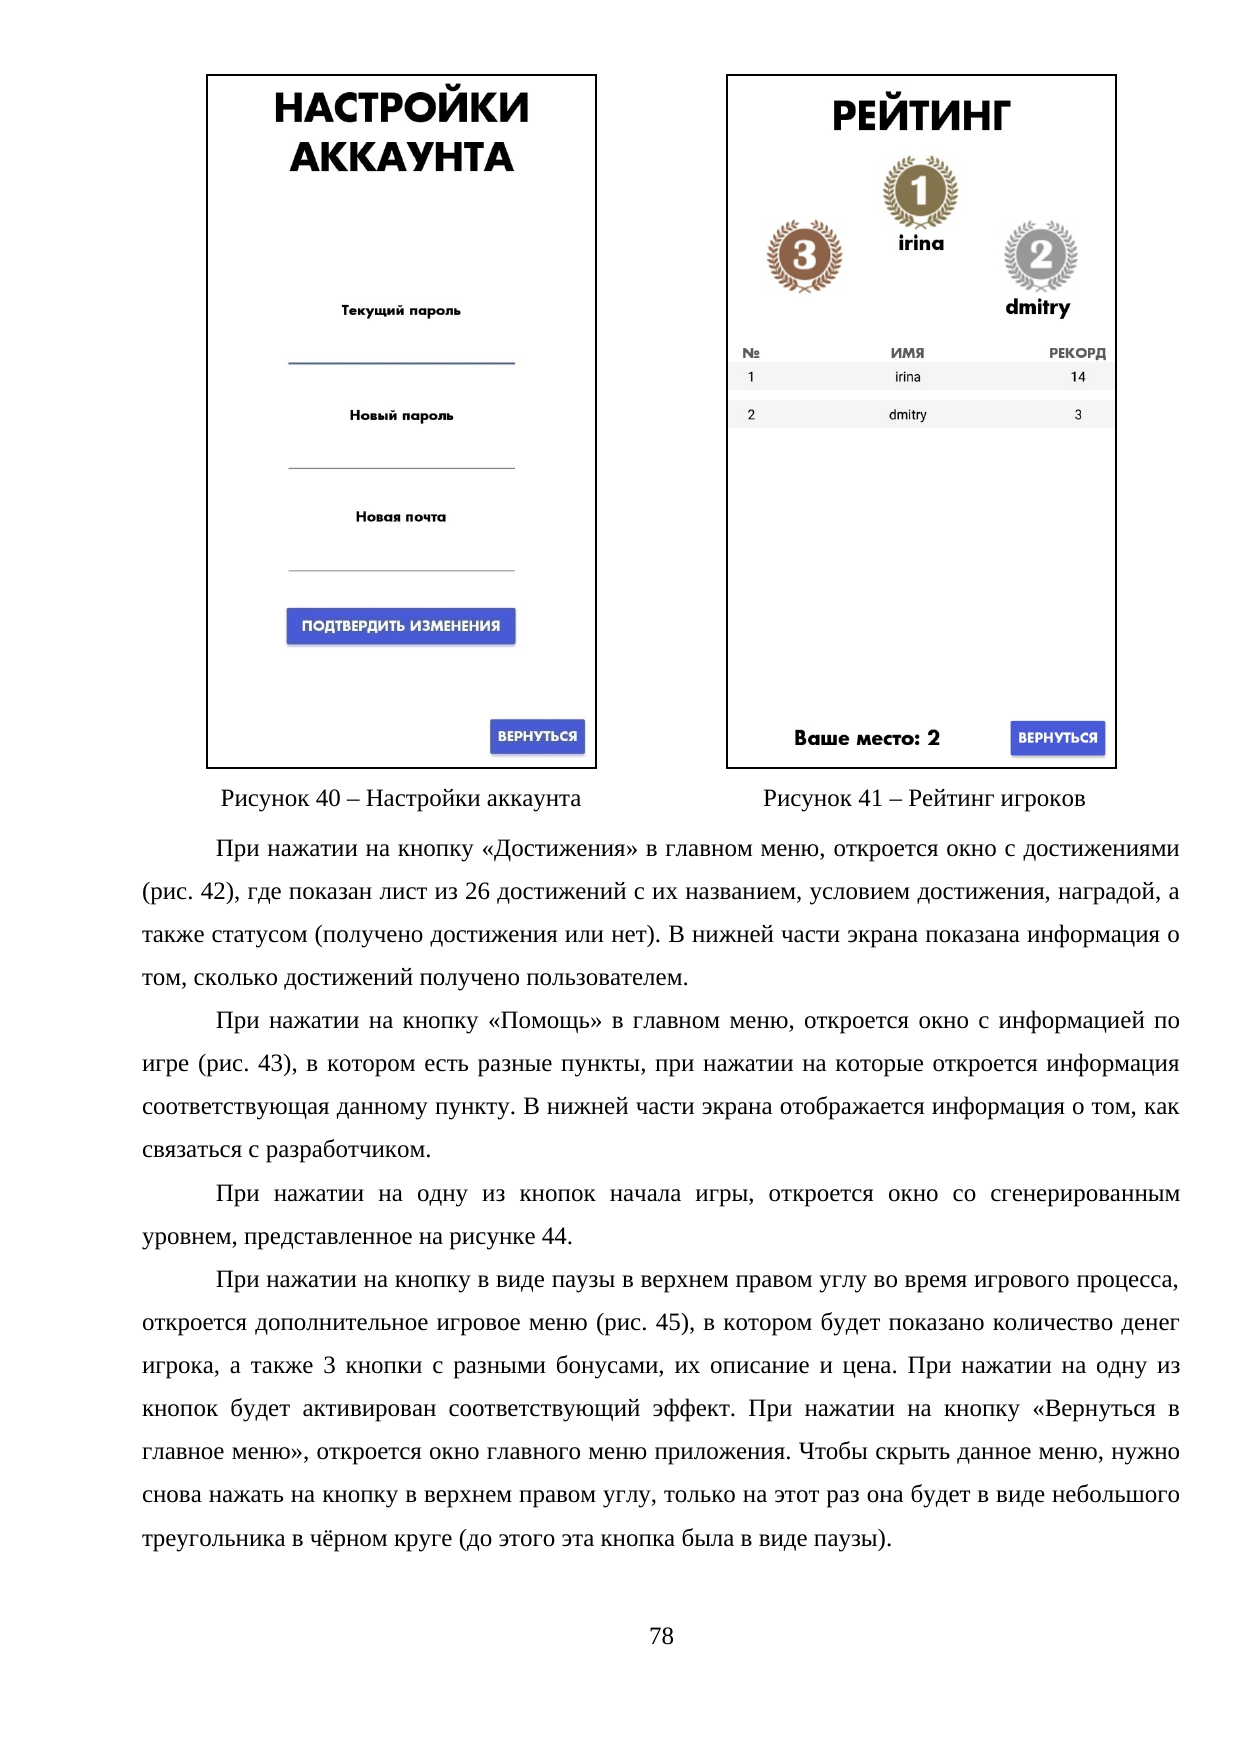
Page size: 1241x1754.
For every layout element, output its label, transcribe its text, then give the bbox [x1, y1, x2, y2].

text При нажатии на кнопку в виде паузы в верхнем правом углу во время игрового процесса, откроется дополнительное игровое меню (рис. 45), в котором будет показано количество денег игрока, а также 3 кнопки с разными бонусами, их описание и цена. При нажатии на одну из кнопок будет активирован соответствующий эффект. При нажатии на кнопку «Вернуться в главное меню», откроется окно главного меню приложения. Чтобы скрыть данное меню, нужно снова нажать на кнопку в верхнем правом углу, только на этот раз она будет в виде небольшого треугольника в чёрном круге (до этого эта кнопка была в виде паузы). [142, 1264, 1181, 1551]
picture [208, 76, 595, 767]
text При нажатии на одну из кнопок начала игры, откроется окно со сгенерированным уровнем, представленное на рисунке 44. [142, 1178, 1181, 1249]
text При нажатии на кнопку «Достижения» в главном меню, откроется окно с достижениями (рис. 42), где показан лист из 26 достижений с их названием, условием достижения, наградой, а также статусом (получено достижения или нет). В нижней части экрана показана информация о том, сколько достижений получено пользователем. [142, 833, 1181, 991]
picture [728, 76, 1115, 767]
text При нажатии на кнопку «Помощь» в главном меню, откроется окно с информацией по игре (рис. 43), в котором есть разные пункты, при нажатии на которые откроется информация соответствующая данному пункту. В нижней части экрана отображается информация о том, как связаться с разработчиком. [142, 1005, 1181, 1163]
text Рисунок 40 – Настройки аккаунта Рисунок 41 – Рейтинг игроков [142, 783, 1181, 812]
